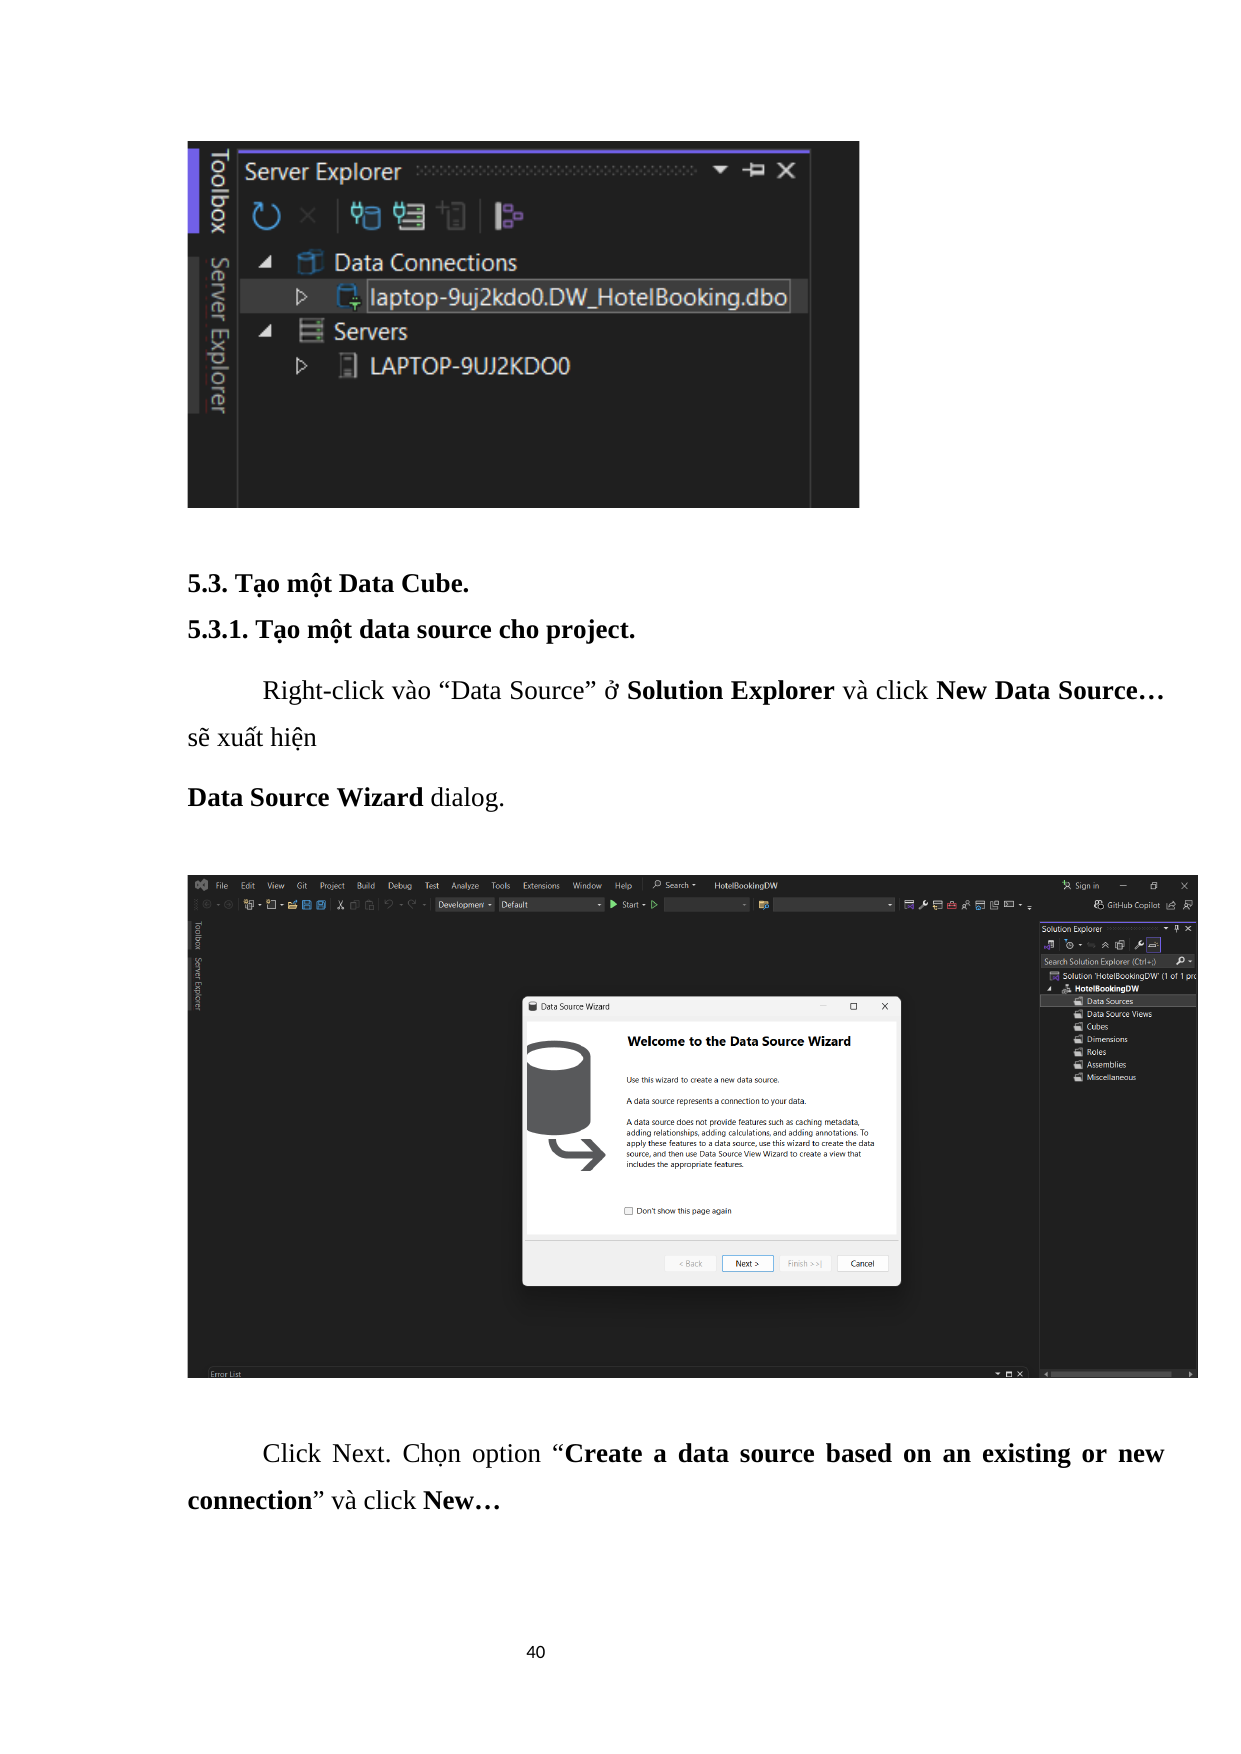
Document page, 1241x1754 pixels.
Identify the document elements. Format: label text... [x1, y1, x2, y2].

picture [187, 141, 860, 508]
text Click Next. Chọn option “Create a data source based on an existing or new connection” và click New… [187, 1437, 1165, 1515]
picture [187, 875, 1198, 1378]
text 5.3. Tạo một Data Cube. [187, 567, 1165, 598]
text Data Source Wizard dialog. [187, 782, 1165, 813]
text 5.3.1. Tạo một data source cho project. [187, 613, 1165, 644]
text Right-click vào “Data Source” ở Solution Explorer và click New Data Source… sẽ xuất hiện [187, 674, 1165, 752]
